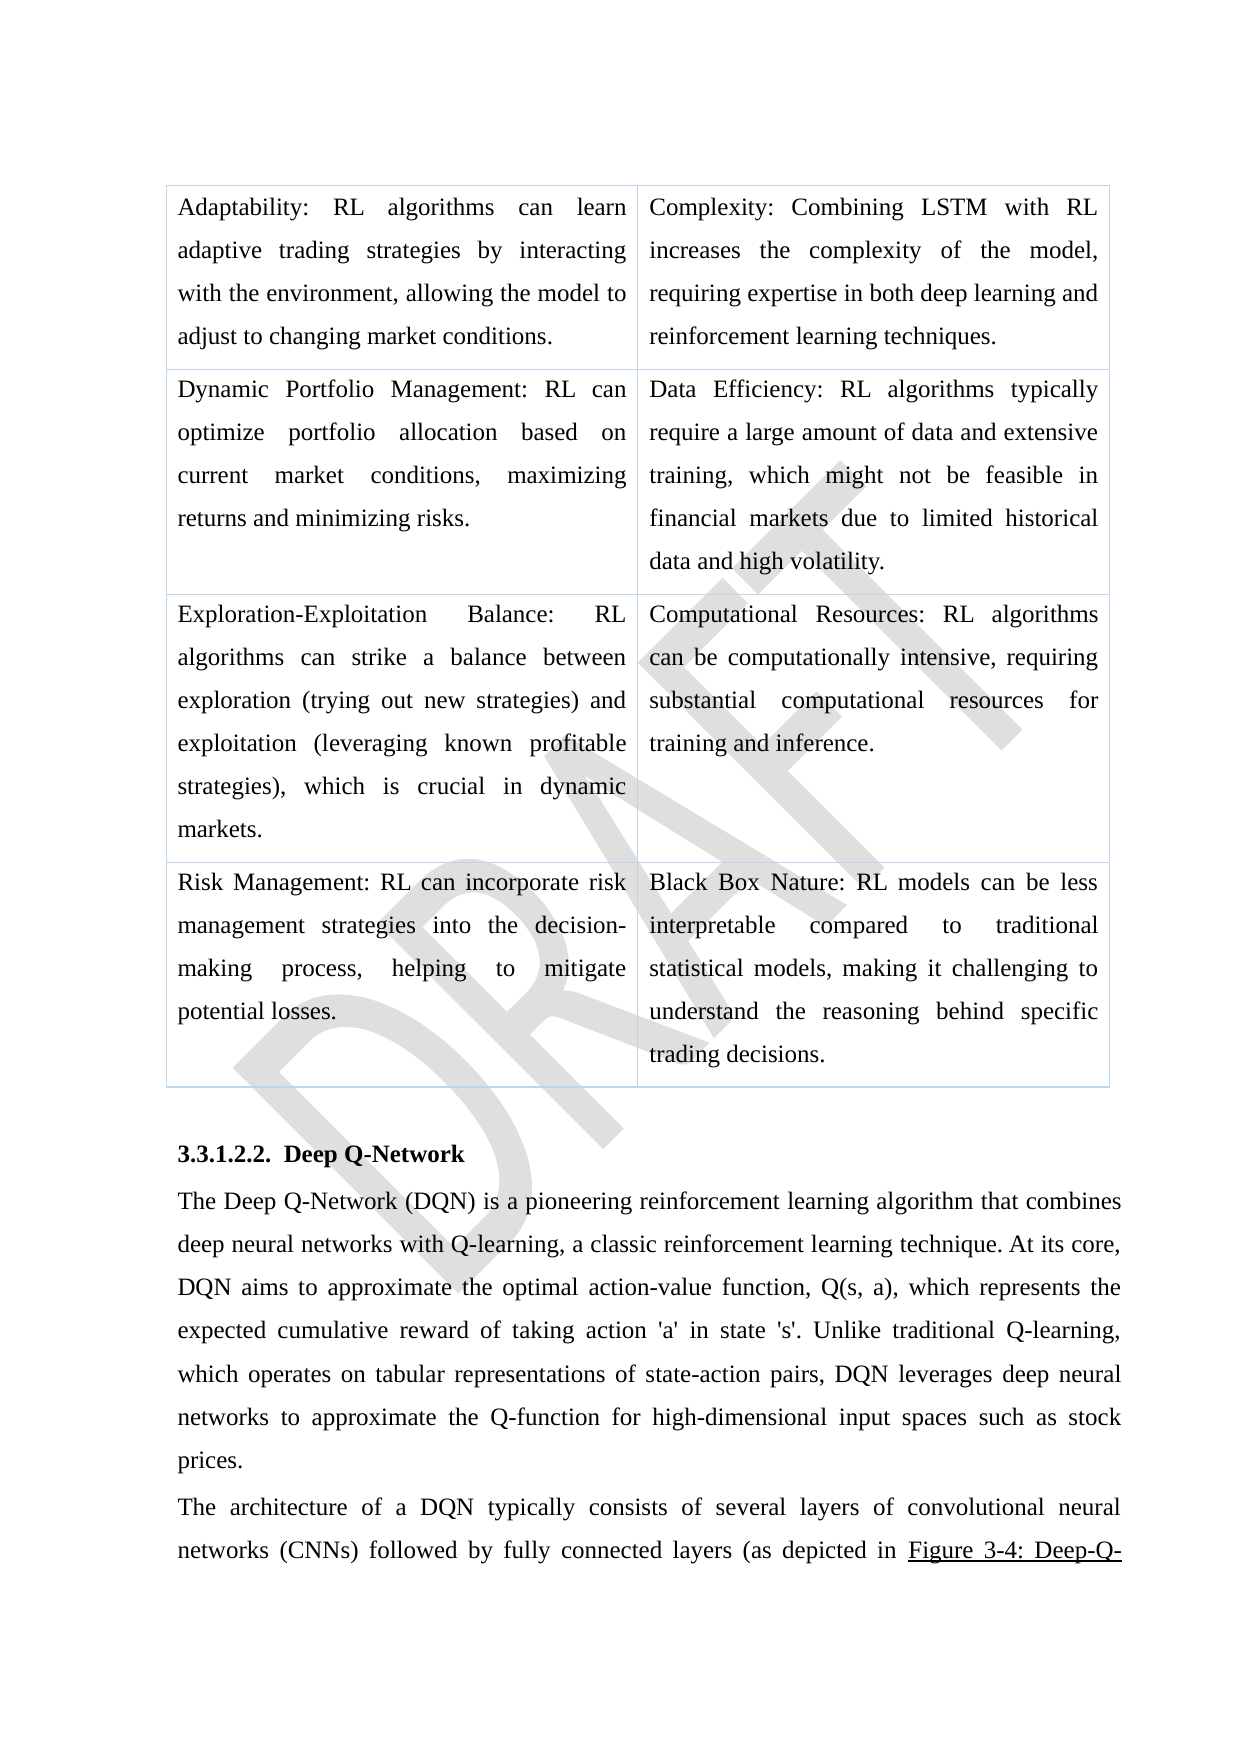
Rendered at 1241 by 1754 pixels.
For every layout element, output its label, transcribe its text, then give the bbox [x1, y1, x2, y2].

subtitle Deep Q-Network [177, 1139, 1122, 1168]
table_cell Dynamic Portfolio Management: RL can optimize portfolio allocation based on current market conditions, maximizing returns and minimizing risks. [167, 370, 637, 593]
table_cell Black Box Nature: RL models can be less interpretable compared to traditional statistical models, making it challenging to understand the reasoning behind specific trading decisions. [638, 863, 1109, 1086]
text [177, 1492, 1122, 1564]
table_cell Adaptability: RL algorithms can learn adaptive trading strategies by interacting with the environment, allowing the model to adjust to changing market conditions. [167, 186, 637, 369]
table_cell Computational Resources: RL algorithms can be computationally intensive, requiring substantial computational resources for training and inference. [638, 595, 1109, 862]
table_cell Complexity: Combining LSTM with RL increases the complexity of the model, requiring expertise in both deep learning and reinforcement learning techniques. [638, 186, 1109, 369]
text The Deep Q-Network (DQN) is a pioneering reinforcement learning algorithm that combines deep neural networks with Q-learning, a classic reinforcement learning technique. At its core, DQN aims to approximate the optimal action-value function, Q(s, a), which represents the expected cumulative reward of taking action 'a' in state 's'. Unlike traditional Q-learning, which operates on tabular representations of state-action pairs, DQN leverages deep neural networks to approximate the Q-function for high-dimensional input spaces such as stock prices. [177, 1186, 1122, 1474]
table_cell Data Efficiency: RL algorithms typically require a large amount of data and extensive training, which might not be feasible in financial markets due to limited historical data and high volatility. [638, 370, 1109, 593]
table_cell Exploration-Exploitation Balance: RL algorithms can strike a balance between exploration (trying out new strategies) and exploitation (leveraging known profitable strategies), which is crucial in dynamic markets. [167, 595, 637, 862]
table_cell Risk Management: RL can incorporate risk management strategies into the decision-making process, helping to mitigate potential losses. [167, 863, 637, 1086]
